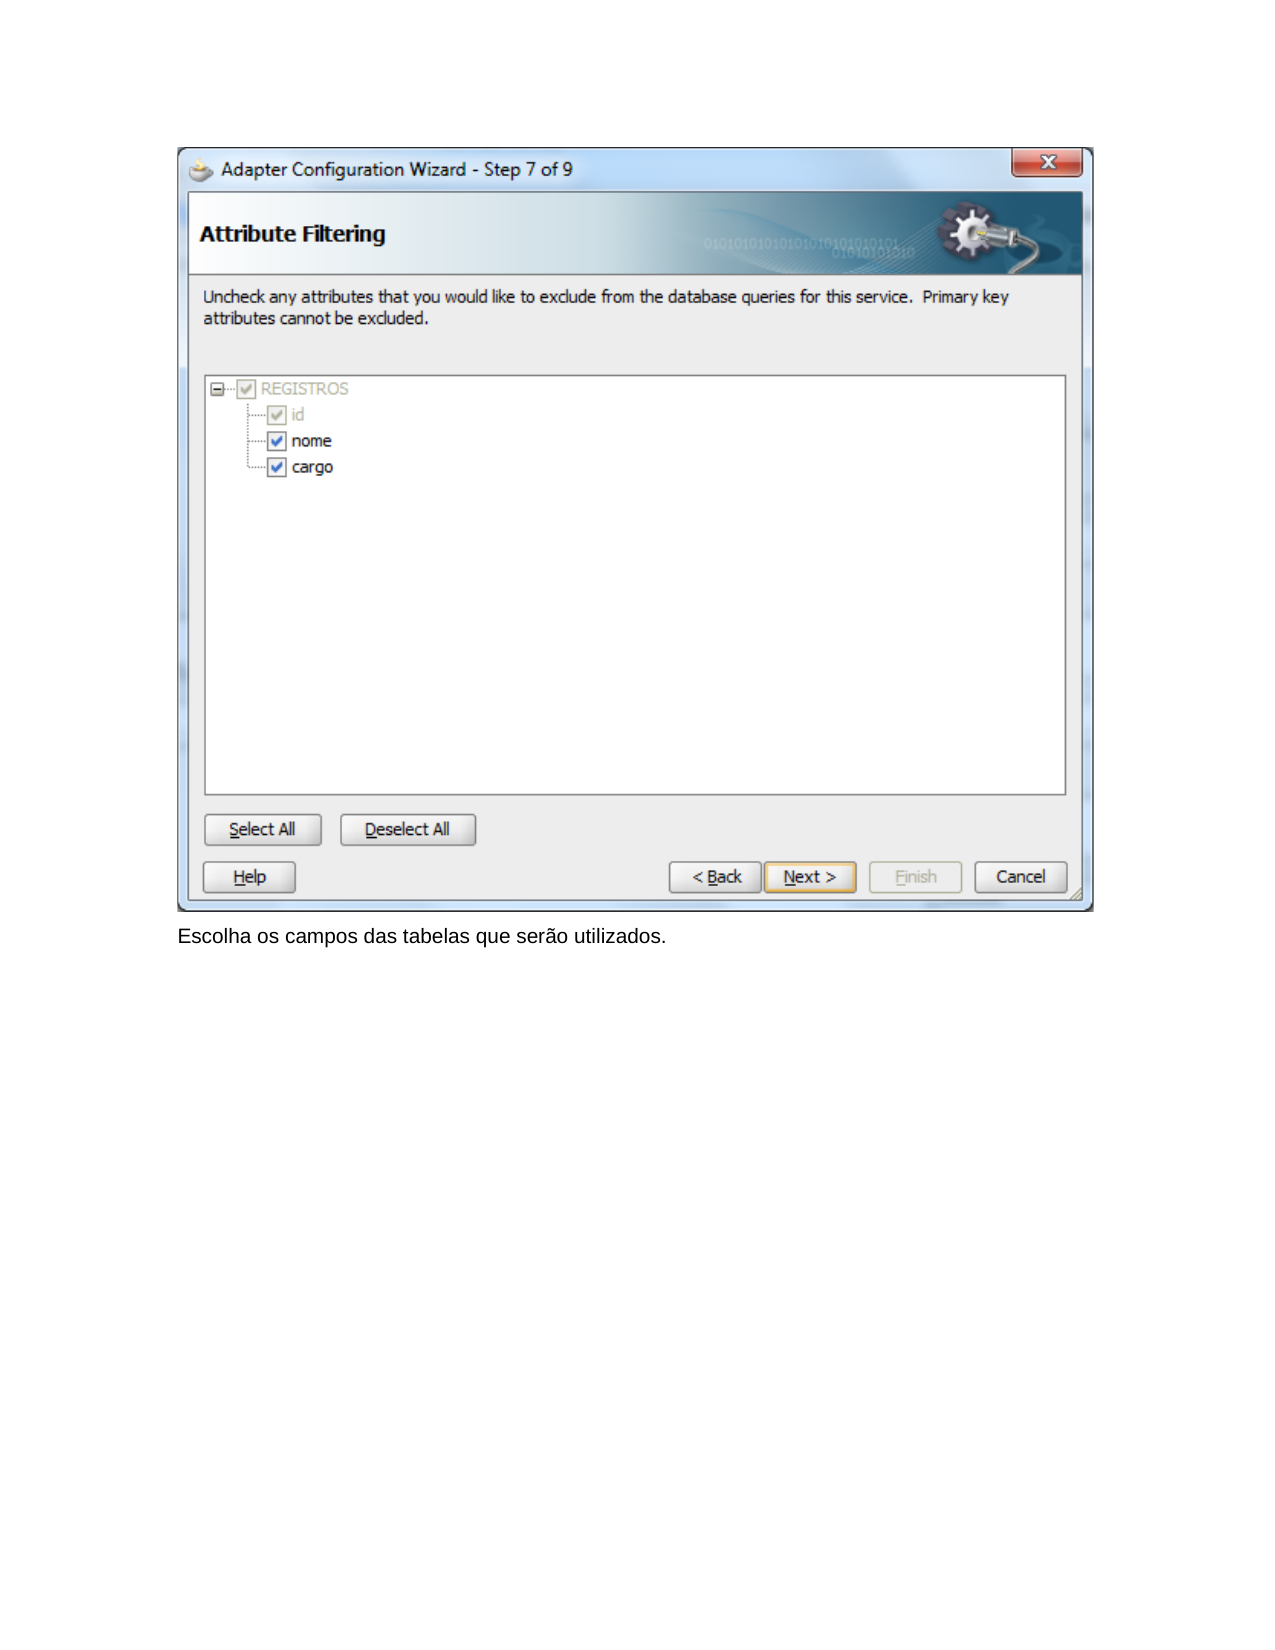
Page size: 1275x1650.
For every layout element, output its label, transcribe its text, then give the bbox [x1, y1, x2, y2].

text Escolha os campos das tabelas que serão utilizados. [177, 924, 1093, 948]
picture [177, 147, 1094, 912]
